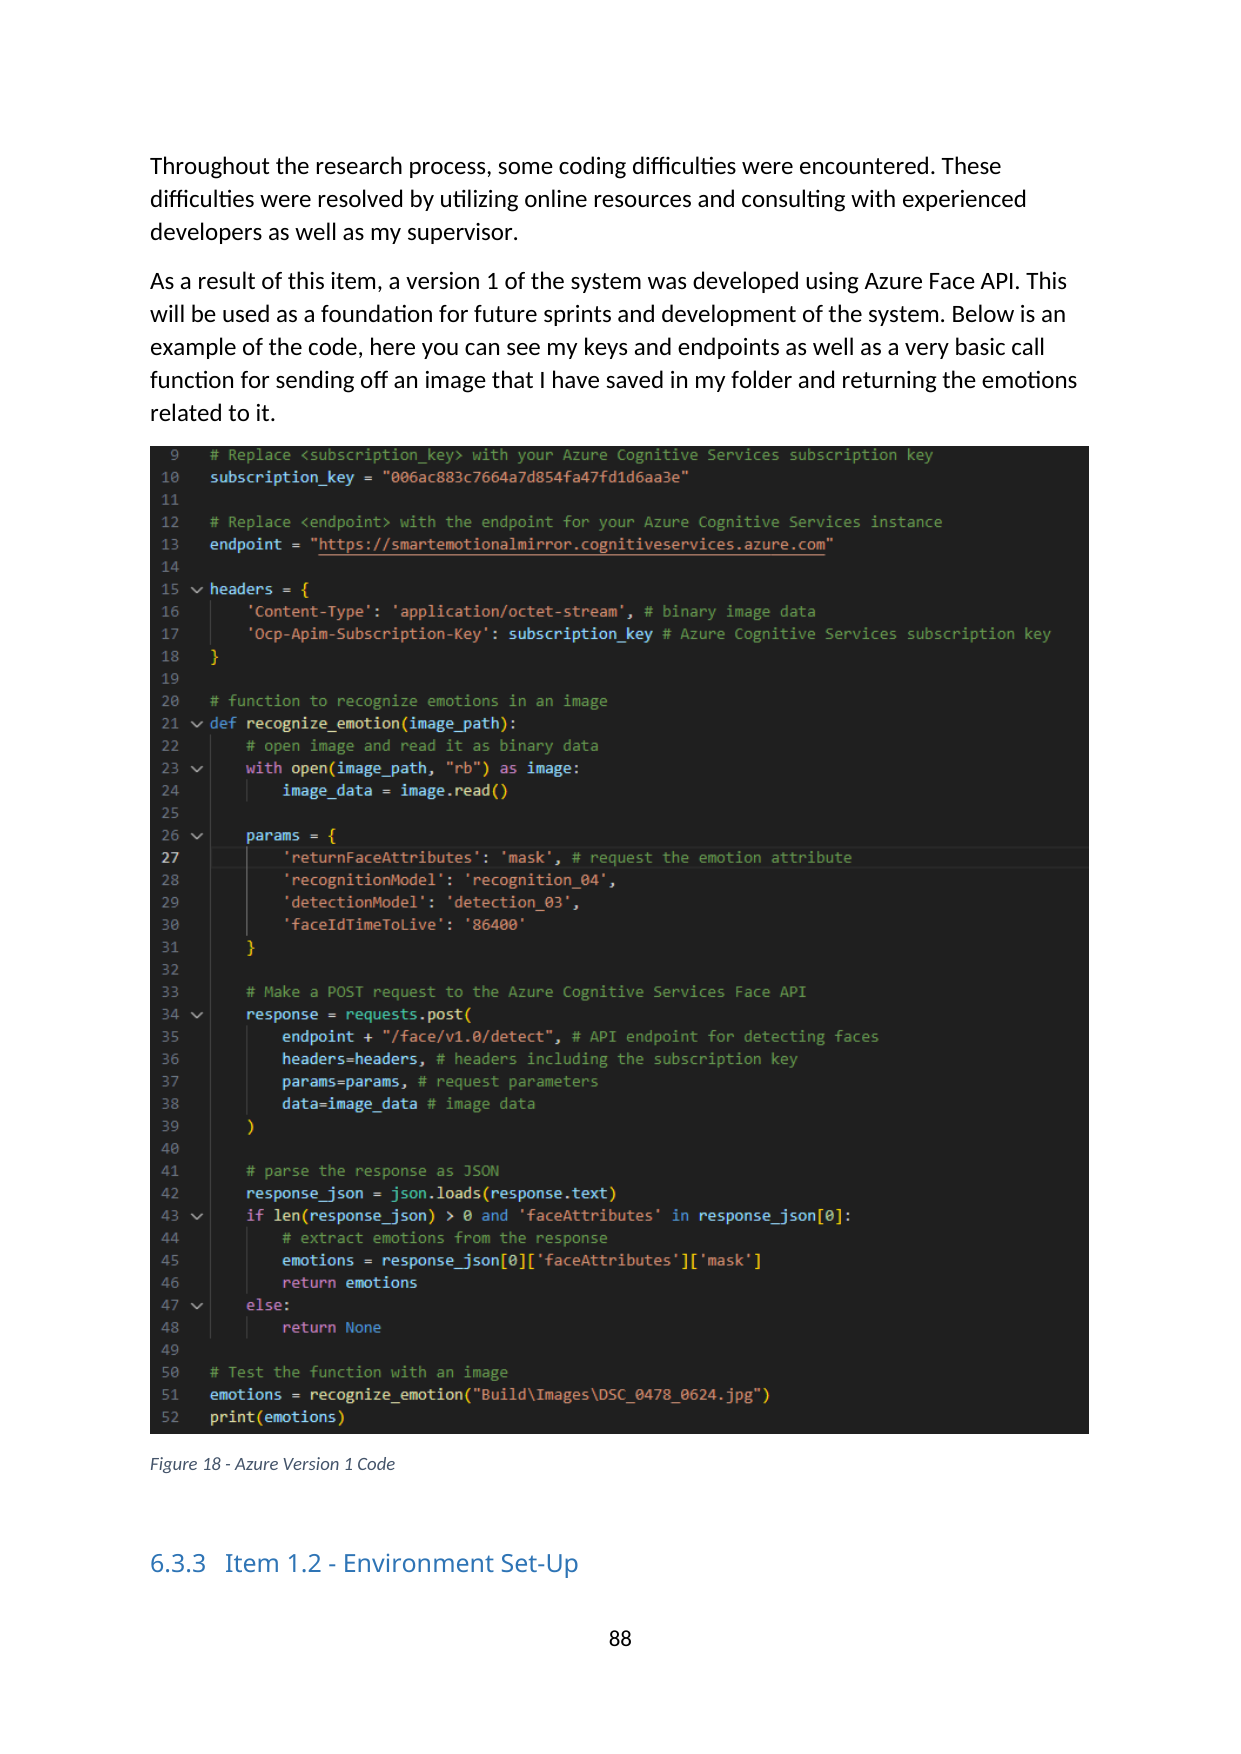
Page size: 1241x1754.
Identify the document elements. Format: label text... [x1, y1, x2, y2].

picture [150, 446, 1089, 1434]
text Throughout the research process, some coding difficulties were encountered. These difficulties were resolved by utilizing online resources and consulting with experienced developers as well as my supervisor. [150, 150, 1090, 246]
text As a result of this item, a version 1 of the system was developed using Azure Face API. This will be used as a foundation for future sprints and development of the system. Below is an example of the code, here you can see my keys and endpoints as well as a very basic call function for sending off an image that I have saved in my folder and returning the emotions related to it. [150, 265, 1090, 428]
subtitle Item 1.2 - Environment Set-Up [150, 1545, 1090, 1579]
